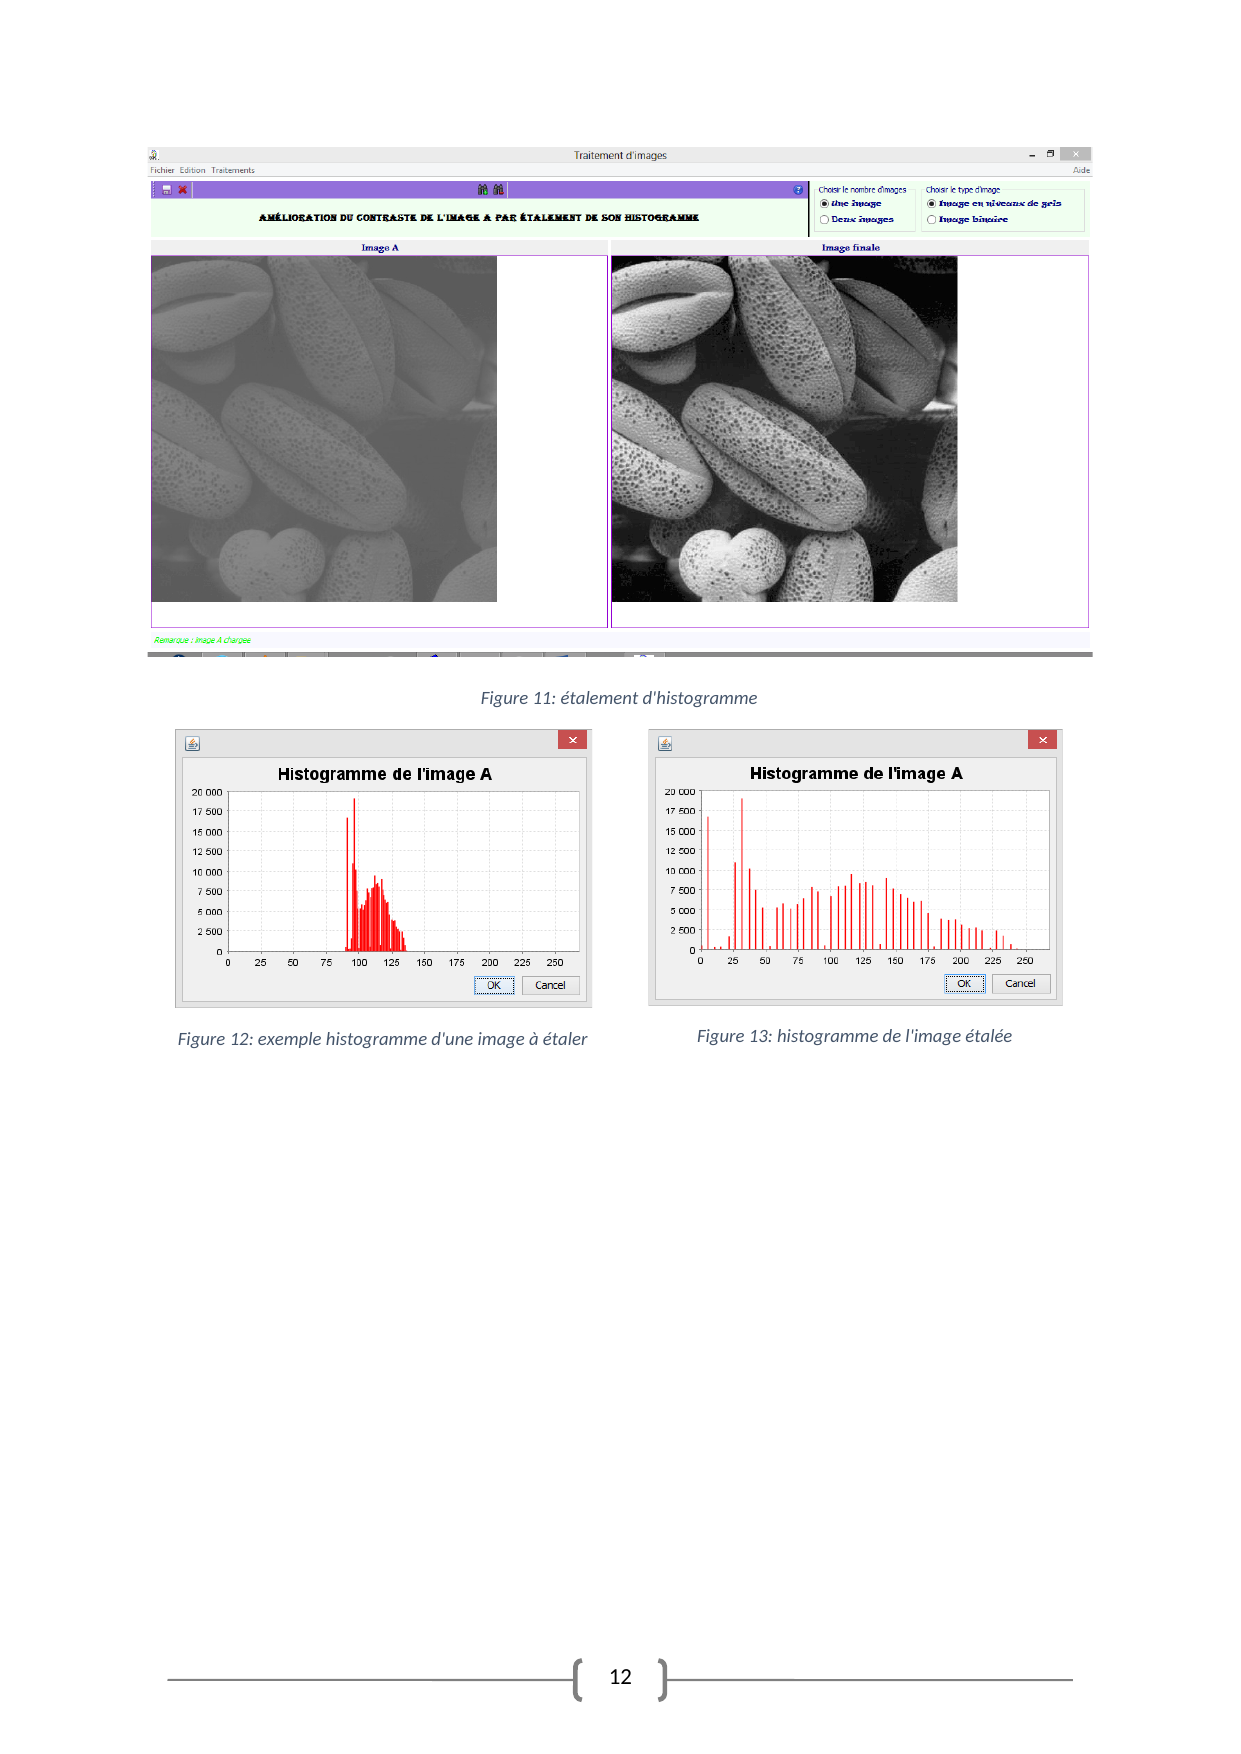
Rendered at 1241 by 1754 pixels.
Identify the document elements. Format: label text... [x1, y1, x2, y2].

picture [648, 729, 1063, 1006]
picture [175, 729, 593, 1008]
picture [147, 147, 1093, 657]
